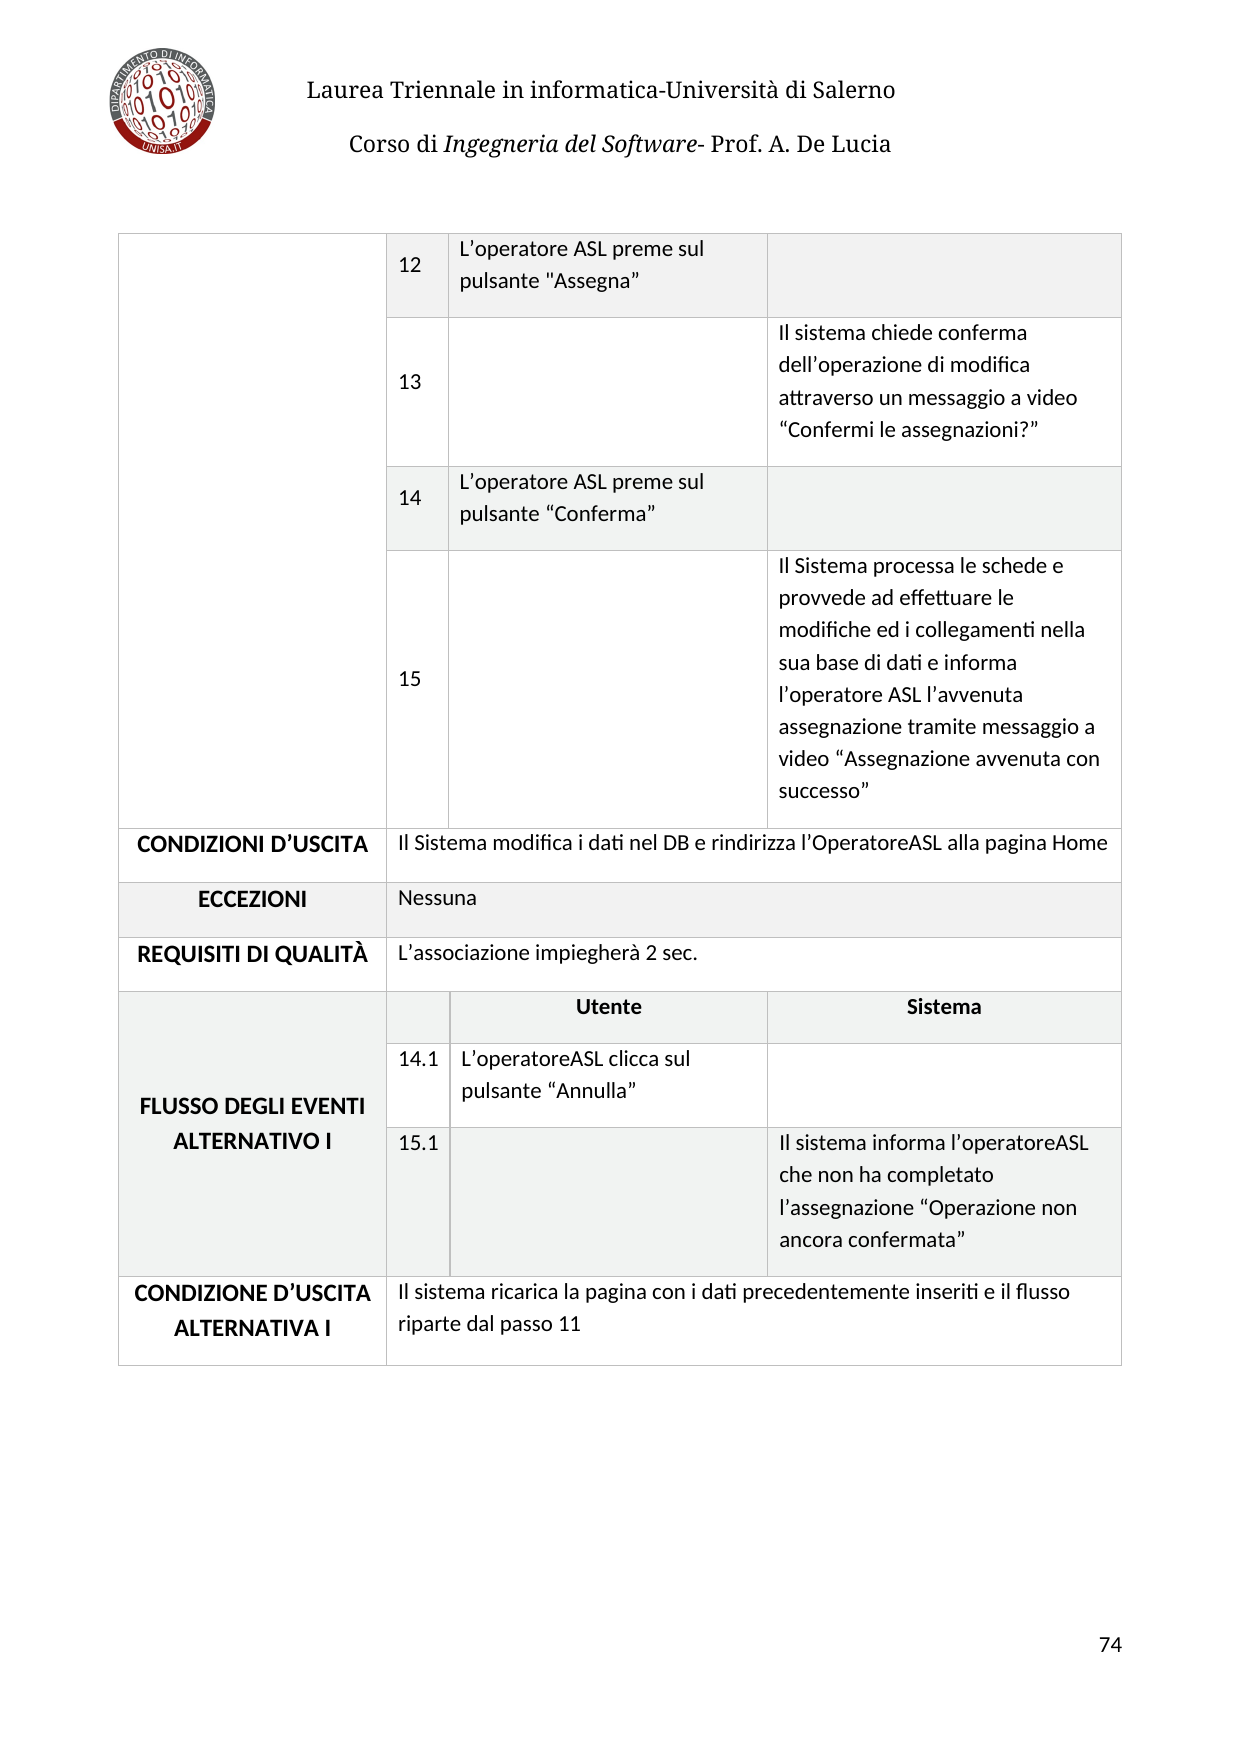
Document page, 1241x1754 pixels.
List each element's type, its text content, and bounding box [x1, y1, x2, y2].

table_cell [768, 467, 1121, 550]
table_cell 15.1 [387, 1128, 449, 1276]
table_cell Il sistema chiede conferma dell’operazione di modifica attraverso un messaggio a video “Confermi le assegnazioni?” [768, 318, 1121, 466]
table_cell [449, 551, 767, 827]
table_cell [451, 1128, 767, 1276]
table_cell 15 [387, 551, 448, 827]
table_cell Sistema [768, 992, 1121, 1043]
table_cell Il Sistema modifica i dati nel DB e rindirizza l’OperatoreASL alla pagina Home [387, 829, 1121, 882]
table_cell L’operatore ASL preme sul pulsante "Assegna” [449, 234, 767, 317]
table_cell 14.1 [387, 1044, 449, 1127]
table_cell 14 [387, 467, 448, 550]
table_cell L’operatore ASL preme sul pulsante “Conferma” [449, 467, 767, 550]
table_cell Il sistema ricarica la pagina con i dati precedentemente inseriti e il flusso riparte dal passo 11 [387, 1277, 1121, 1365]
table_cell Condizione d’uscita alternativa i [119, 1277, 386, 1365]
picture [109, 48, 215, 154]
table_cell 13 [387, 318, 448, 466]
table_cell eccezioni [119, 883, 386, 937]
table_cell [449, 318, 767, 466]
table_cell [387, 992, 449, 1043]
table_cell condizioni d’uscita [119, 829, 386, 882]
table_cell Nessuna [387, 883, 1121, 937]
table_cell Requisiti di qualità [119, 938, 386, 991]
table_cell [768, 234, 1121, 317]
table_cell Il Sistema processa le schede e provvede ad effettuare le modifiche ed i collegamenti nella sua base di dati e informa l’operatore ASL l’avvenuta assegnazione tramite messaggio a video “Assegnazione avvenuta con successo” [768, 551, 1121, 827]
table_cell [768, 1044, 1121, 1127]
table_cell 12 [387, 234, 448, 317]
table_cell Utente [451, 992, 767, 1043]
table_cell L’operatoreASL clicca sul pulsante “Annulla” [451, 1044, 767, 1127]
table_cell Il sistema informa l’operatoreASL che non ha completato l’assegnazione “Operazione non ancora confermata” [768, 1128, 1121, 1276]
table_cell Flusso degli eventi alternativo i [119, 992, 386, 1276]
table_cell L’associazione impiegherà 2 sec. [387, 938, 1121, 991]
